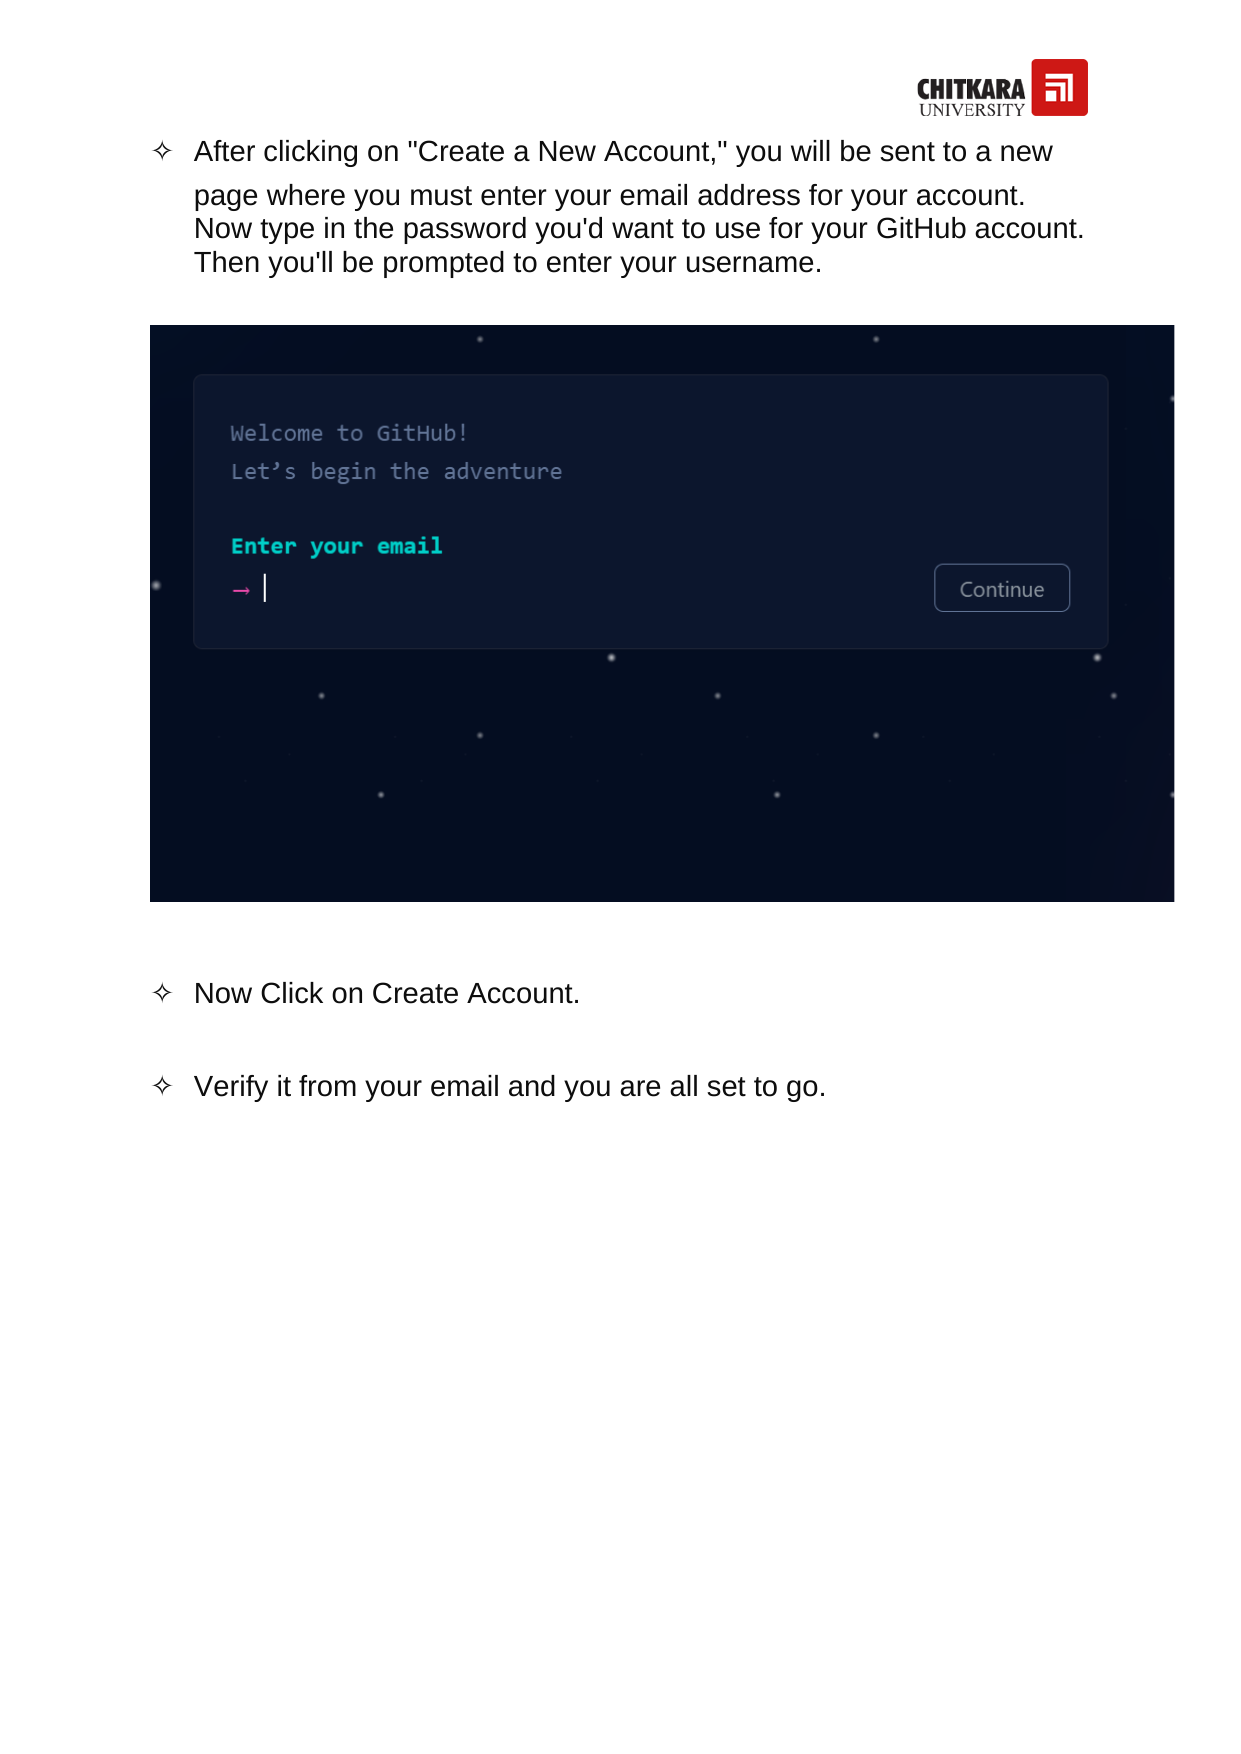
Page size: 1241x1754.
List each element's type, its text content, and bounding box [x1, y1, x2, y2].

picture [917, 59, 1091, 119]
list Now Click on Create Account. [150, 960, 1090, 1020]
picture [150, 325, 1175, 902]
list After clicking on "Create a New Account," you will be sent to a new page where you must enter your email address for your account. Now type in the password you'd want to use for your GitHub account. Then you'll be prompted to enter your username. [150, 118, 1090, 278]
list Verify it from your email and you are all set to go. [150, 1053, 1090, 1113]
